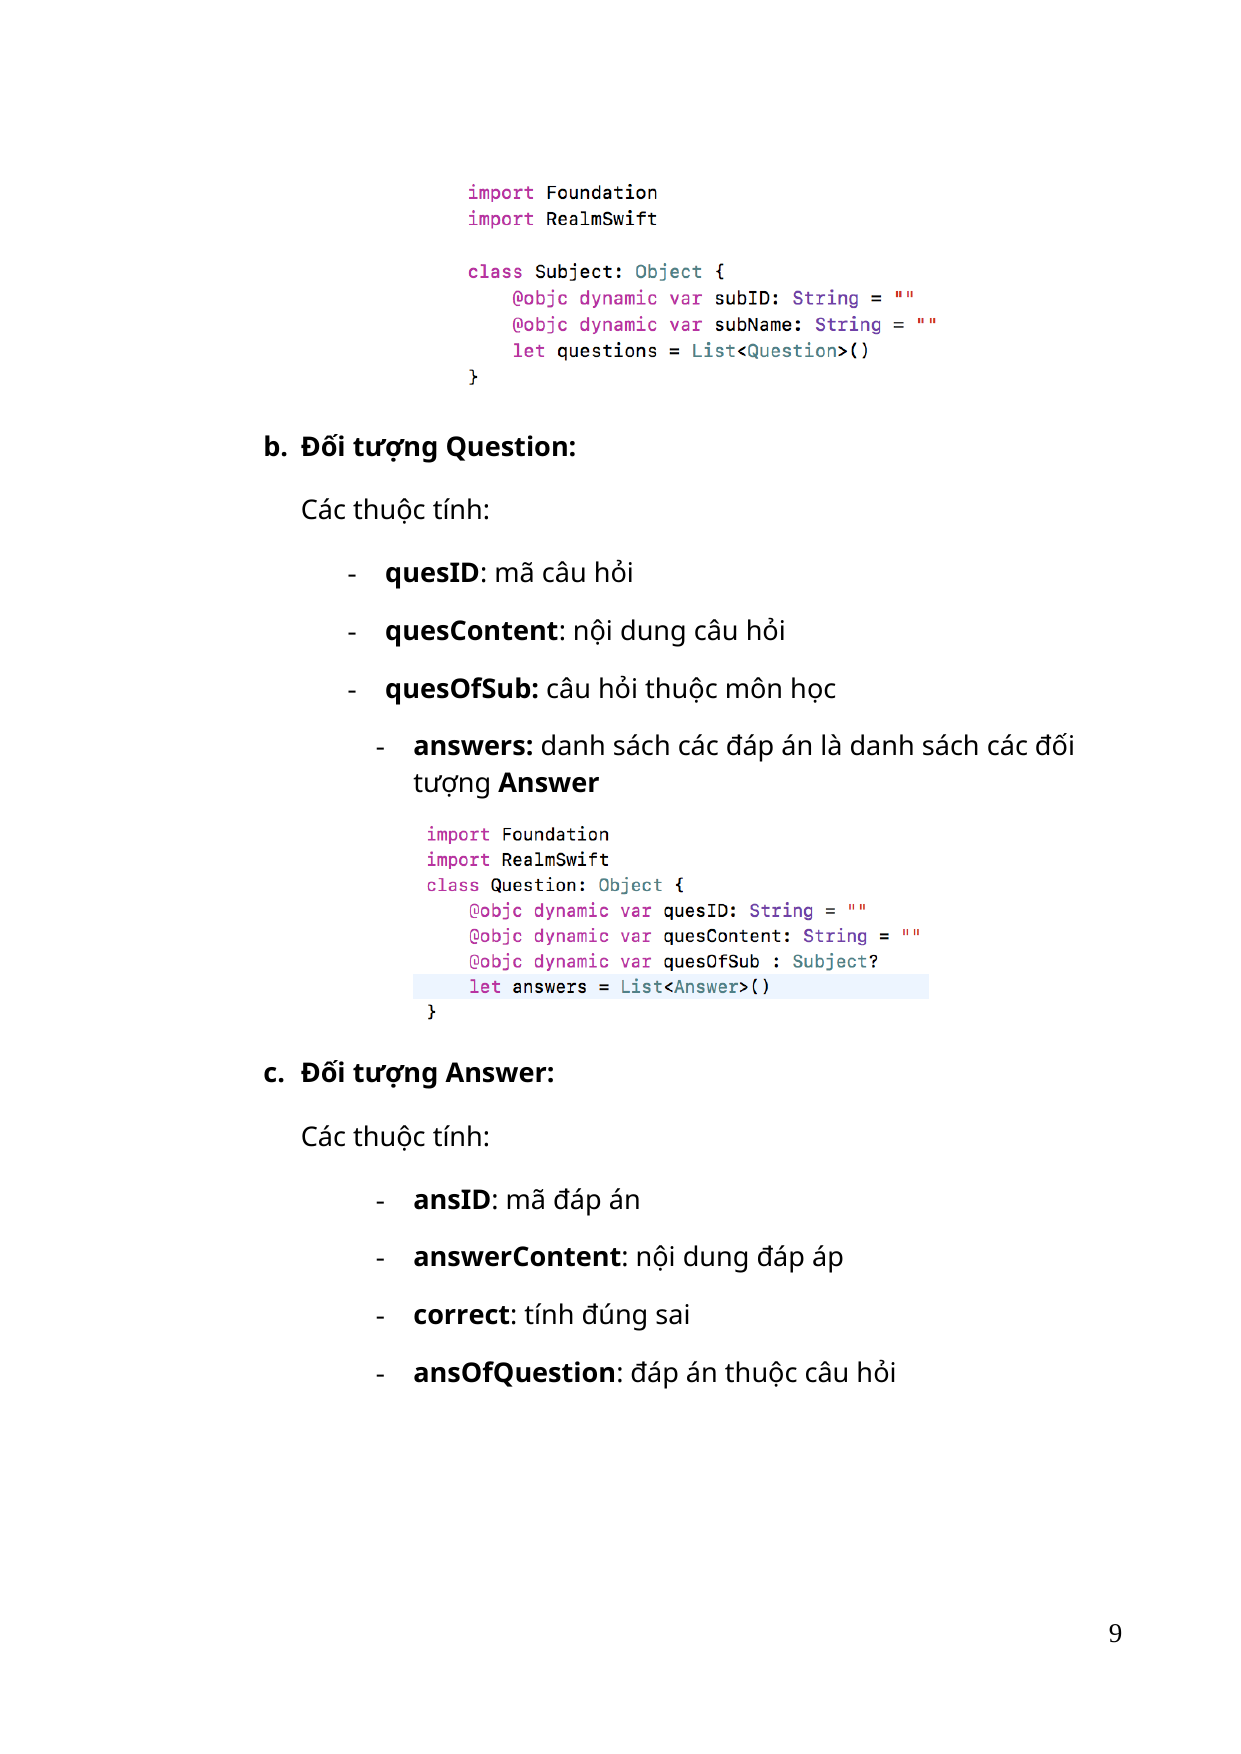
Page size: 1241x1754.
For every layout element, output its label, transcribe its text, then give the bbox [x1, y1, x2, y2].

picture [413, 821, 929, 1029]
list Đối tượng Answer: [263, 1054, 1122, 1091]
list ansOfQuestion: đáp án thuộc câu hỏi [376, 1353, 1122, 1390]
list Các thuộc tính: [301, 1117, 1122, 1154]
list quesOfSub: câu hỏi thuộc môn học [347, 669, 1122, 706]
list Các thuộc tính: [301, 490, 1122, 527]
list answers: danh sách các đáp án là danh sách các đối tượng Answer [376, 727, 1122, 801]
list quesContent: nội dung câu hỏi [347, 611, 1122, 648]
list ansID: mã đáp án [376, 1180, 1122, 1217]
list quesID: mã câu hỏi [347, 554, 1122, 591]
picture [460, 177, 950, 403]
list answerContent: nội dung đáp áp [376, 1238, 1122, 1275]
list correct: tính đúng sai [376, 1296, 1122, 1332]
list Đối tượng Question: [263, 427, 1122, 464]
